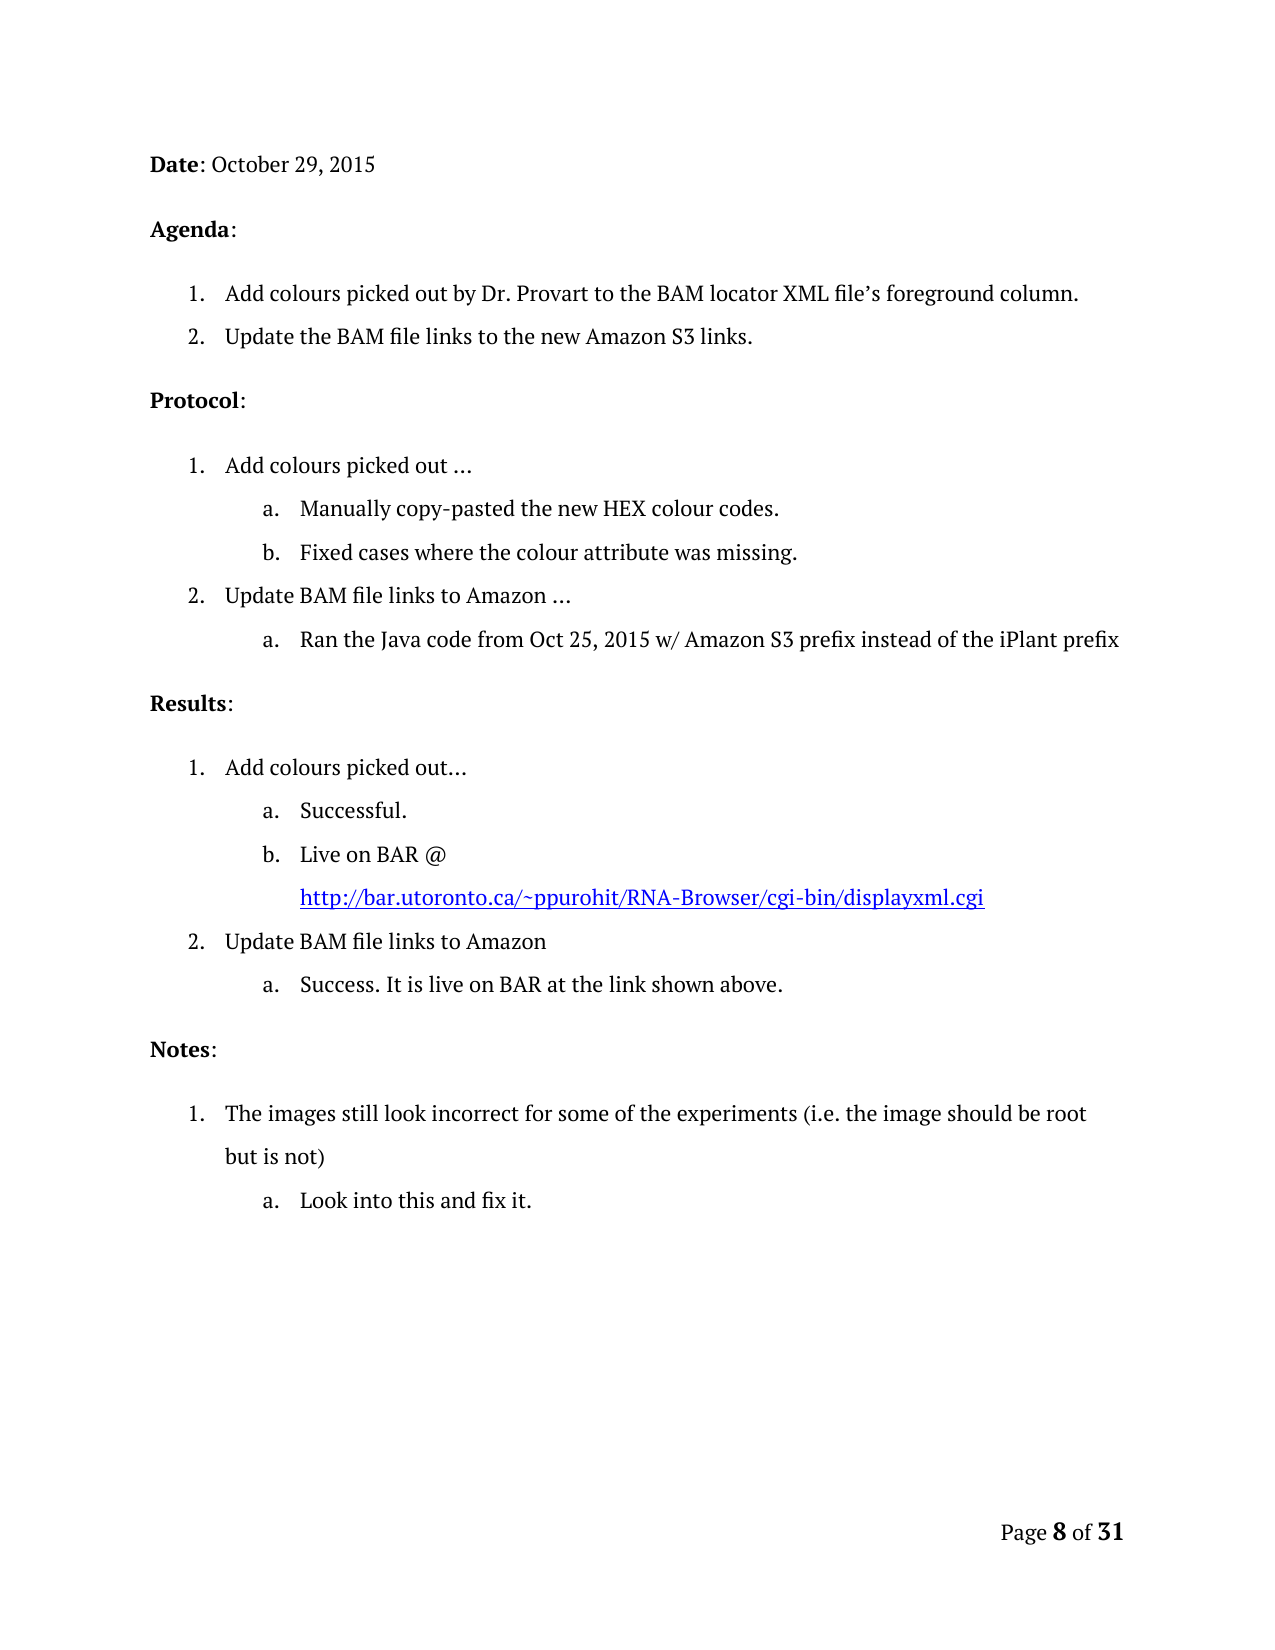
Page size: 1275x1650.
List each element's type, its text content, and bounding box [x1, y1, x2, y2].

text Agenda: [150, 214, 1125, 243]
text Notes: [150, 1034, 1125, 1063]
list Successful. [262, 796, 1125, 825]
list Fixed cases where the colour attribute was missing. [262, 537, 1125, 566]
text Date: October 29, 2015 [150, 150, 1125, 179]
list Update BAM file links to Amazon [187, 927, 1125, 956]
list Update the BAM file links to the new Amazon S3 links. [187, 322, 1125, 351]
text Results: [150, 688, 1125, 717]
list The images still look incorrect for some of the experiments (i.e. the image should be root but is not) [187, 1098, 1125, 1171]
list Live on BAR @ http://bar.utoronto.ca/~ppurohit/RNA-Browser/cgi-bin/displayxml.cgi [262, 840, 1125, 912]
list Add colours picked out… [187, 753, 1125, 782]
list Look into this and fix it. [262, 1185, 1125, 1214]
list Update BAM file links to Amazon … [187, 581, 1125, 610]
list Add colours picked out by Dr. Provart to the BAM locator XML file’s foreground column. [187, 278, 1125, 307]
text Protocol: [150, 386, 1125, 415]
list Manually copy-pasted the new HEX colour codes. [262, 494, 1125, 523]
list Add colours picked out … [187, 451, 1125, 479]
list Ran the Java code from Oct 25, 2015 w/ Amazon S3 prefix instead of the iPlant prefix [262, 624, 1125, 653]
list Success. It is live on BAR at the link shown above. [262, 970, 1125, 999]
